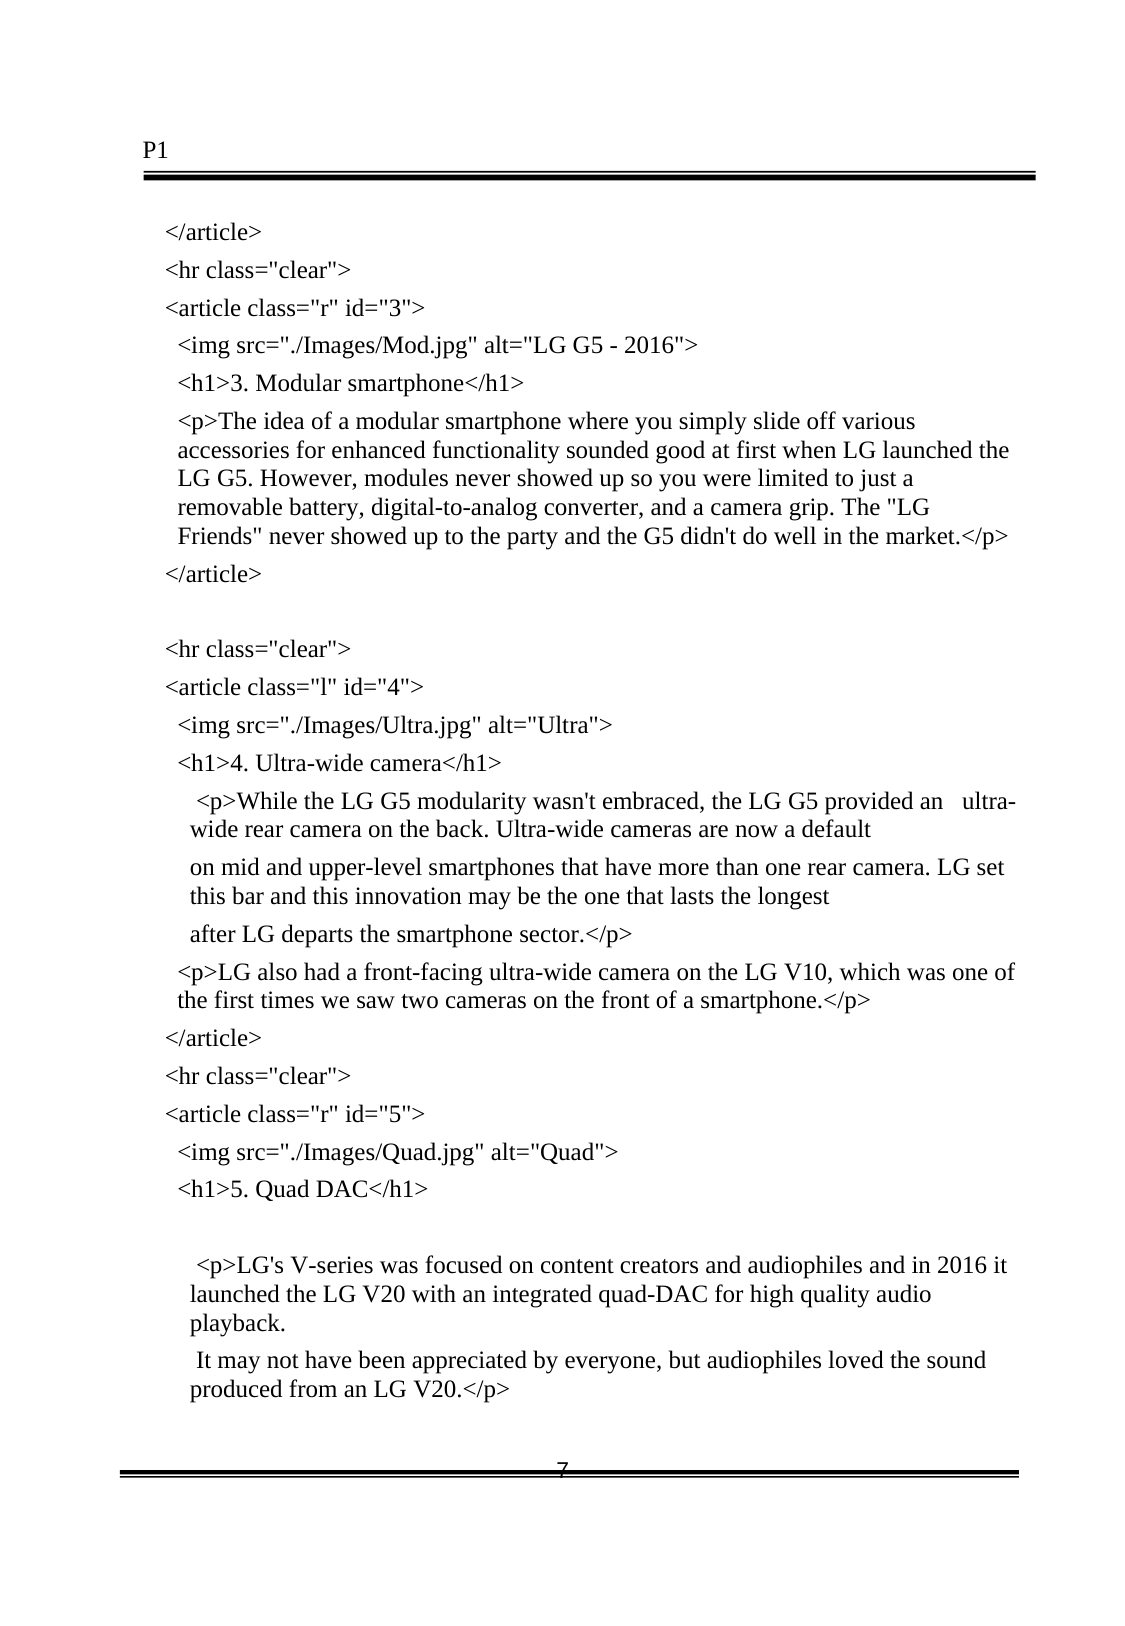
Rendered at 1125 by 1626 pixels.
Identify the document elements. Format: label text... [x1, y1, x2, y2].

subtitle <img src="./Images/Quad.jpg" alt="Quad"> [81, 1137, 1019, 1165]
subtitle <hr class="clear"> [81, 255, 1019, 283]
subtitle <h1>4. Ultra-wide camera</h1> [81, 748, 1019, 777]
subtitle </article> [81, 559, 1019, 588]
subtitle <hr class="clear"> [81, 1061, 1019, 1090]
subtitle <img src="./Images/Mod.jpg" alt="LG G5 - 2016"> [81, 330, 1019, 359]
subtitle <article class="l" id="4"> [81, 672, 1019, 701]
subtitle <hr class="clear"> [81, 634, 1019, 663]
subtitle <p>While the LG G5 modularity wasn't embraced, the LG G5 provided an ultra-wide rear camera on the back. Ultra-wide cameras are now a default [189, 786, 1019, 843]
subtitle after LG departs the smartphone sector.</p> [81, 919, 1019, 948]
subtitle <article class="r" id="3"> [81, 293, 1019, 321]
subtitle <article class="r" id="5"> [81, 1099, 1019, 1128]
subtitle It may not have been appreciated by everyone, but audiophiles loved the sound produced from an LG V20.</p> [189, 1345, 1019, 1403]
subtitle <h1>3. Modular smartphone</h1> [81, 368, 1019, 397]
subtitle </article> [81, 1023, 1019, 1052]
subtitle on mid and upper-level smartphones that have more than one rear camera. LG set this bar and this innovation may be the one that lasts the longest [189, 852, 1019, 910]
subtitle <h1>5. Quad DAC</h1> [81, 1174, 1019, 1203]
subtitle <img src="./Images/Ultra.jpg" alt="Ultra"> [81, 710, 1019, 739]
subtitle <p>LG also had a front-facing ultra-wide camera on the LG V10, which was one of the first times we saw two cameras on the front of a smartphone.</p> [177, 957, 1019, 1014]
subtitle <p>LG's V-series was focused on content creators and audiophiles and in 2016 it launched the LG V20 with an integrated quad-DAC for high quality audio playback. [189, 1250, 1019, 1336]
subtitle </article> [81, 217, 1019, 246]
subtitle <p>The idea of a modular smartphone where you simply slide off various accessories for enhanced functionality sounded good at first when LG launched the LG G5. However, modules never showed up so you were limited to just a removable battery, digital-to-analog converter, and a camera grip. The "LG Friends" never showed up to the party and the G5 didn't do well in the market.</p> [177, 406, 1019, 550]
